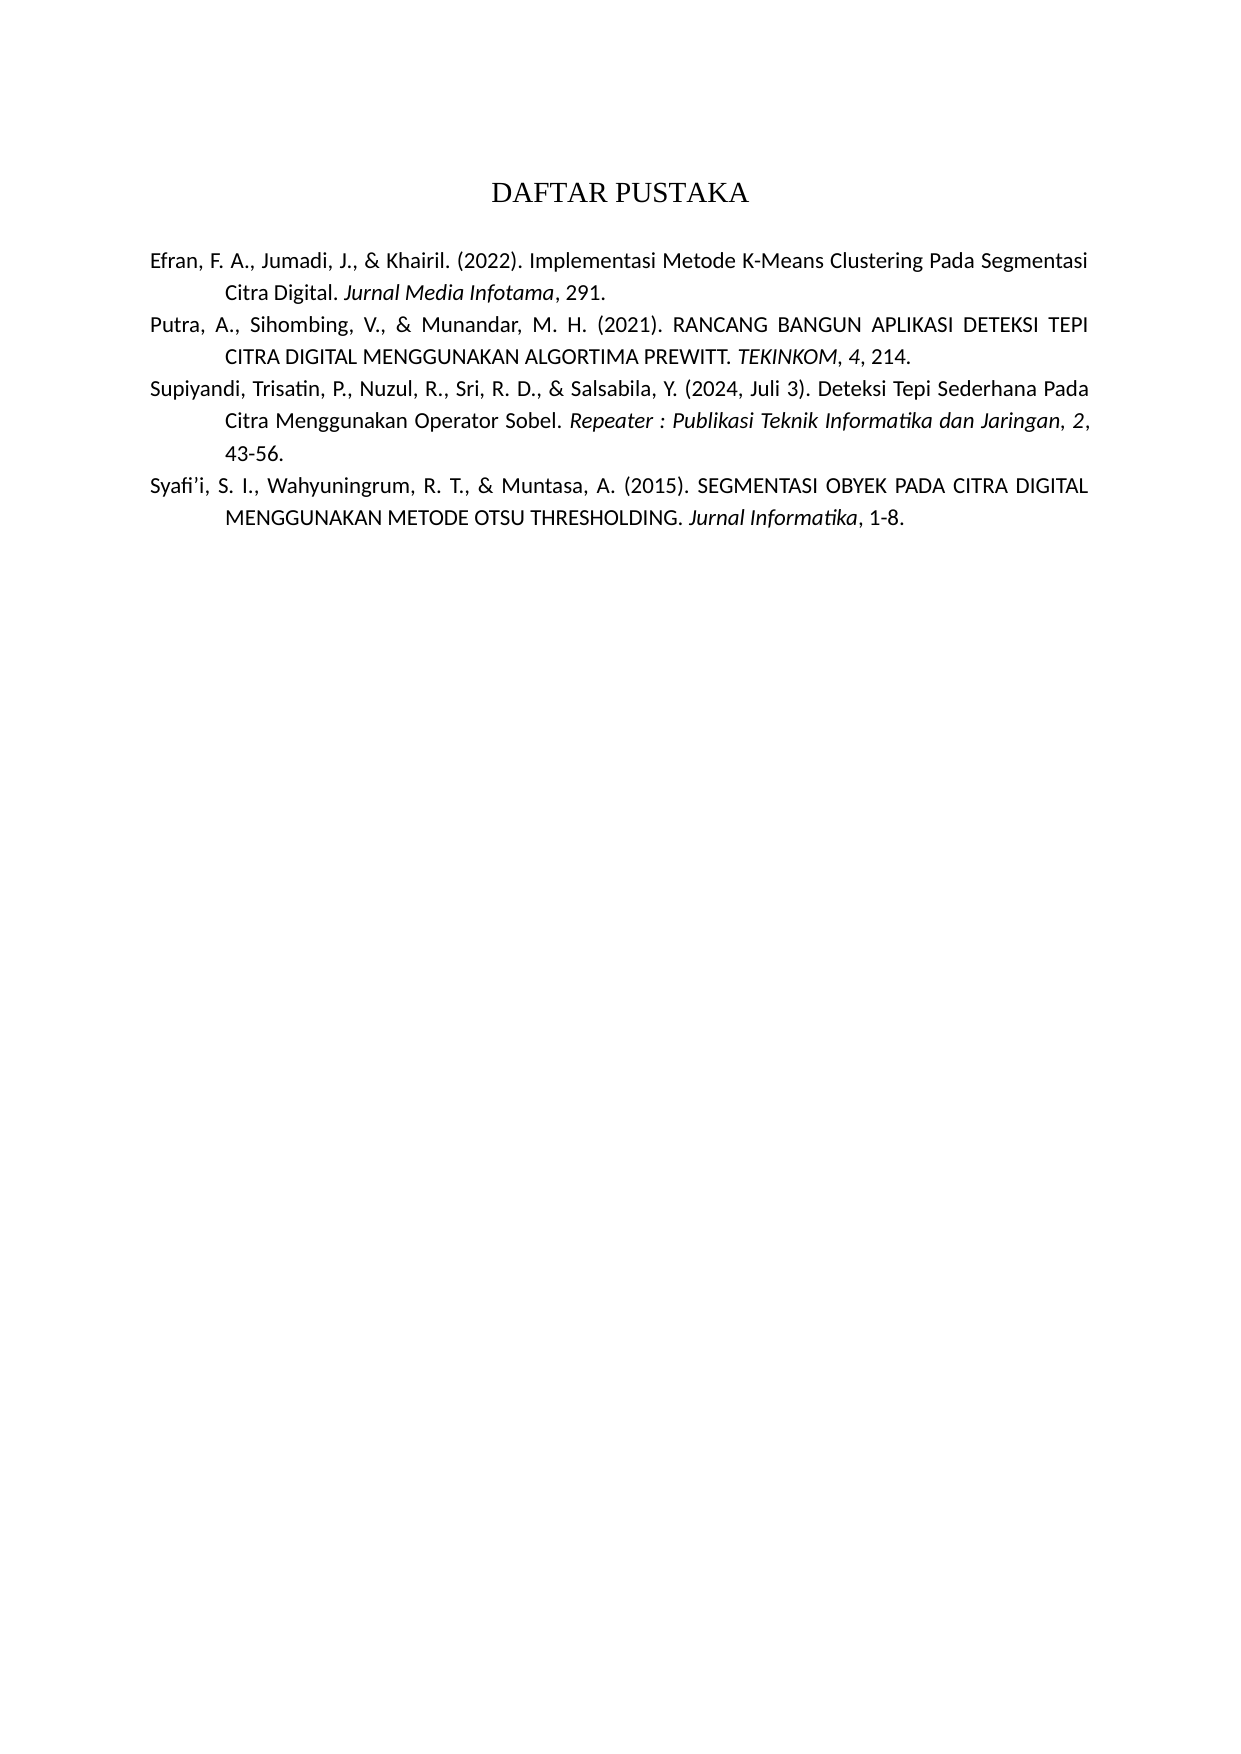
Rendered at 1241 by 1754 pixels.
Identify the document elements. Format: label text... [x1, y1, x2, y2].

subtitle DAFTAR PUSTAKA [150, 175, 1090, 208]
